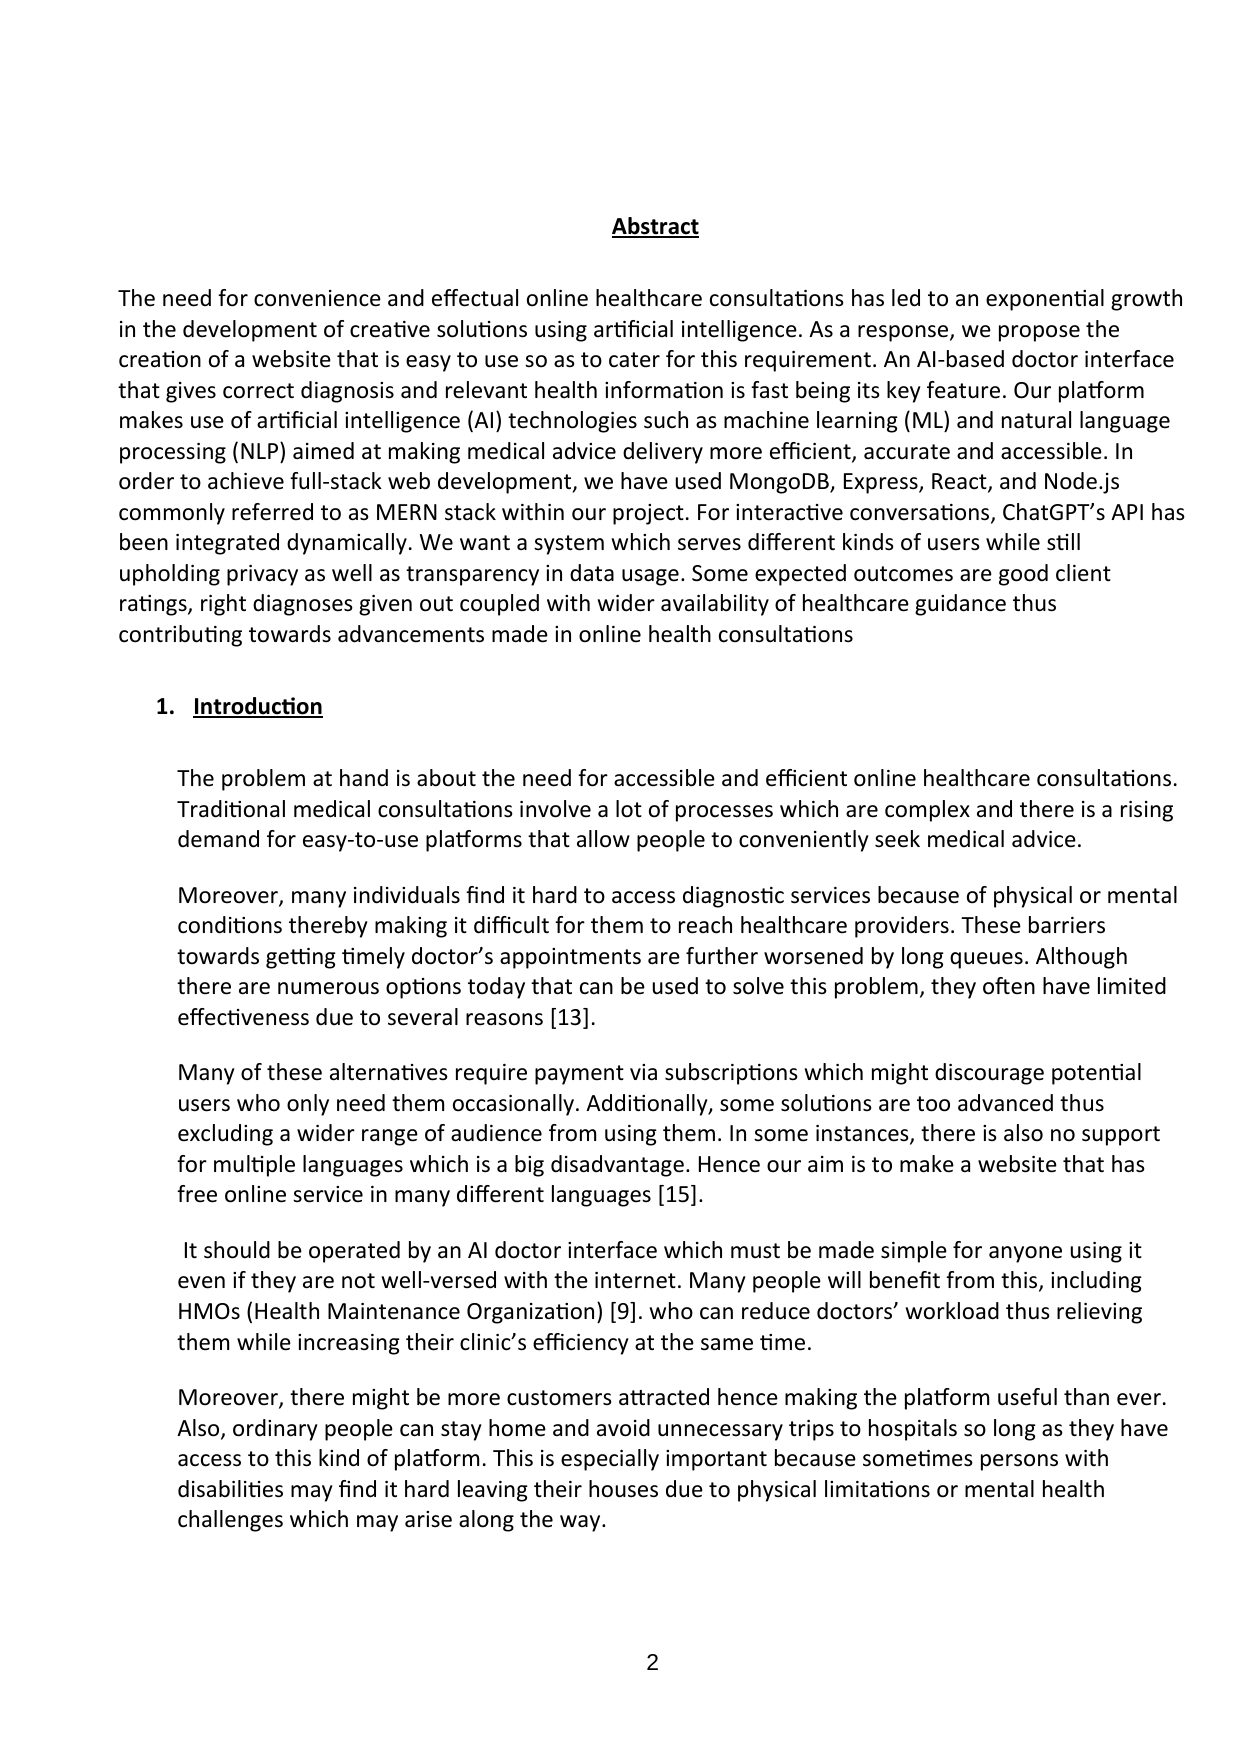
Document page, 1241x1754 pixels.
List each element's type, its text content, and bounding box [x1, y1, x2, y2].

text Moreover, there might be more customers attracted hence making the platform useful than ever. Also, ordinary people can stay home and avoid unnecessary trips to hospitals so long as they have access to this kind of platform. This is especially important because sometimes persons with disabilities may find it hard leaving their houses due to physical limitations or mental health challenges which may arise along the way. [177, 1381, 1187, 1534]
list Introduction [156, 690, 1187, 721]
text Many of these alternatives require payment via subscriptions which might discourage potential users who only need them occasionally. Additionally, some solutions are too advanced thus excluding a wider range of audience from using them. In some instances, there is also no support for multiple languages which is a big disadvantage. Hence our aim is to make a website that has free online service in many different languages [15]. [177, 1056, 1187, 1209]
text The problem at hand is about the need for accessible and efficient online healthcare consultations. Traditional medical consultations involve a lot of processes which are complex and there is a rising demand for easy-to-use platforms that allow people to conveniently seek medical advice. [177, 762, 1187, 854]
text Moreover, many individuals find it hard to access diagnostic services because of physical or mental conditions thereby making it difficult for them to reach healthcare providers. These barriers towards getting timely doctor’s appointments are further worsened by long queues. Although there are numerous options today that can be used to solve this problem, they often have limited effectiveness due to several reasons [13]. [177, 879, 1187, 1031]
text Abstract [118, 210, 1187, 241]
text It should be operated by an AI doctor interface which must be made simple for anyone using it even if they are not well-versed with the internet. Many people will benefit from this, including HMOs (Health Maintenance Organization) [9]. who can reduce doctors’ workload thus relieving them while increasing their clinic’s efficiency at the same time. [177, 1234, 1187, 1356]
text The need for convenience and effectual online healthcare consultations has led to an exponential growth in the development of creative solutions using artificial intelligence. As a response, we propose the creation of a website that is easy to use so as to cater for this requirement. An AI-based doctor interface that gives correct diagnosis and relevant health information is fast being its key feature. Our platform makes use of artificial intelligence (AI) technologies such as machine learning (ML) and natural language processing (NLP) aimed at making medical advice delivery more efficient, accurate and accessible. In order to achieve full-stack web development, we have used MongoDB, Express, React, and Node.js commonly referred to as MERN stack within our project. For interactive conversations, ChatGPT’s API has been integrated dynamically. We want a system which serves different kinds of users while still upholding privacy as well as transparency in data usage. Some expected outcomes are good client ratings, right diagnoses given out coupled with wider availability of healthcare guidance thus contributing towards advancements made in online health consultations [118, 282, 1187, 648]
